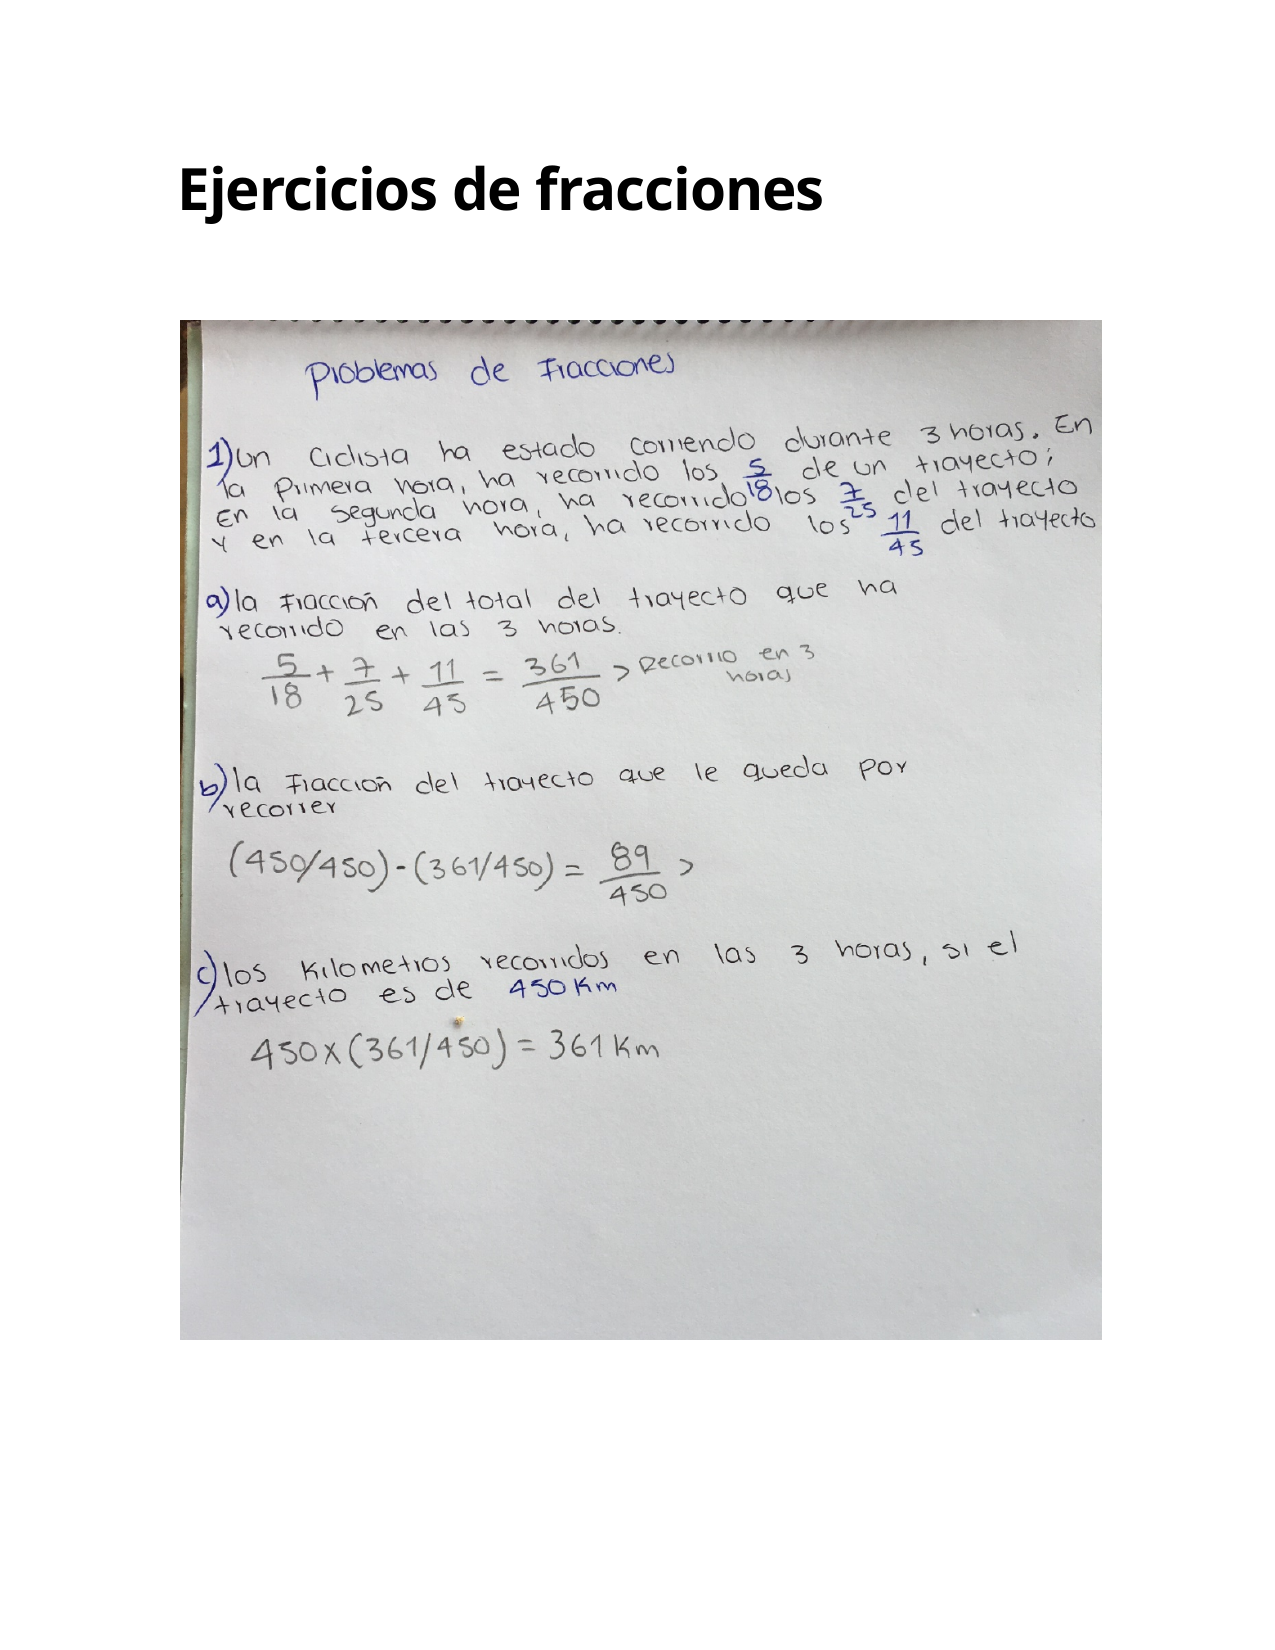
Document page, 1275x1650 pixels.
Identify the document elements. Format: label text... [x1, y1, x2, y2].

title Ejercicios de fracciones [177, 148, 1098, 227]
picture [181, 320, 1102, 1340]
